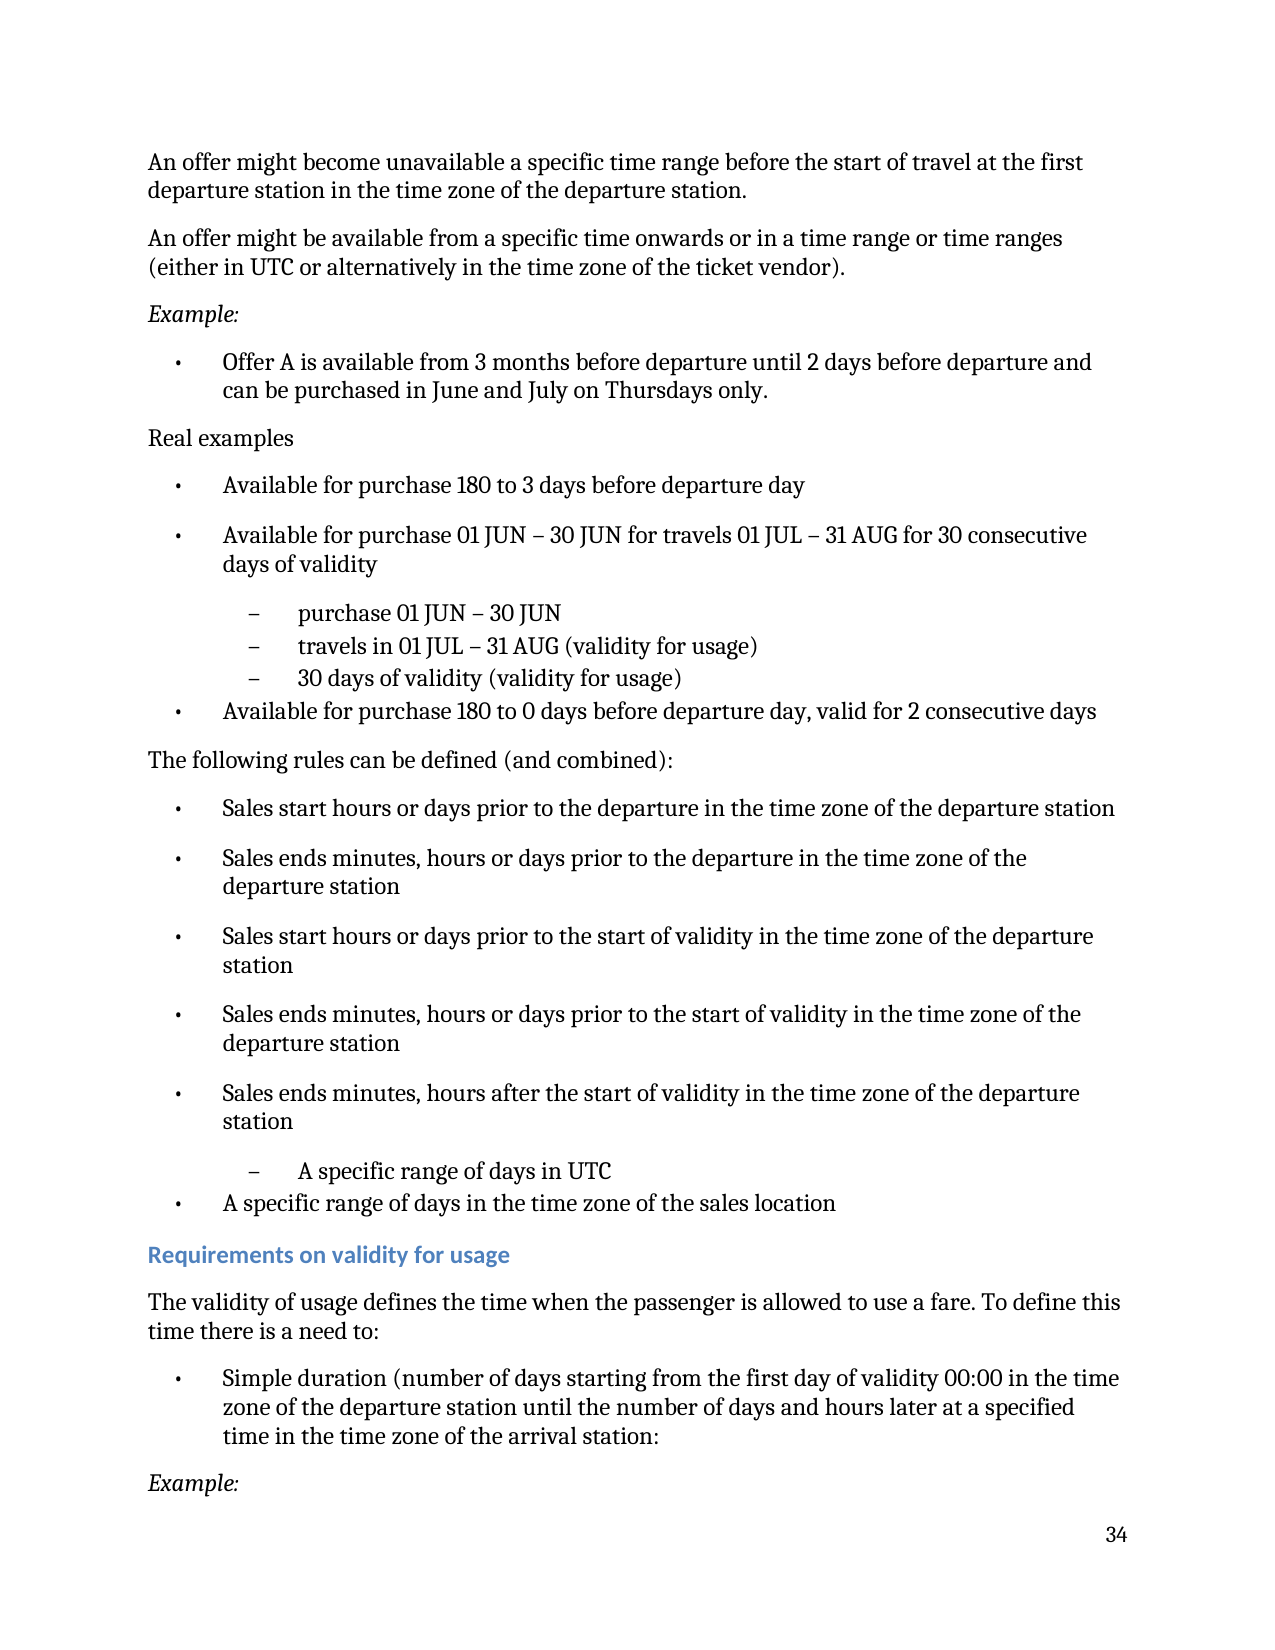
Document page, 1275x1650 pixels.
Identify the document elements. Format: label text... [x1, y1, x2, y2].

text The validity of usage defines the time when the passenger is allowed to use a fare. To define this time there is a need to: [148, 1288, 1127, 1346]
text An offer might be available from a specific time onwards or in a time range or time ranges (either in UTC or alternatively in the time zone of the ticket vendor). [148, 224, 1127, 281]
text Example: [148, 300, 1127, 329]
list Sales start hours or days prior to the departure in the time zone of the departure station [173, 794, 1127, 823]
subtitle Requirements on validity for usage [148, 1239, 1127, 1269]
text Real examples [148, 424, 1127, 453]
list Available for purchase 180 to 0 days before departure day, valid for 2 consecutive days [173, 697, 1127, 726]
text An offer might become unavailable a specific time range before the start of travel at the first departure station in the time zone of the departure station. [148, 148, 1127, 205]
list A specific range of days in the time zone of the sales location [173, 1189, 1127, 1218]
list Sales ends minutes, hours or days prior to the start of validity in the time zone of the departure station [173, 1000, 1127, 1058]
list Simple duration (number of days starting from the first day of validity 00:00 in the time zone of the departure station until the number of days and hours later at a specified time in the time zone of the arrival station: [173, 1364, 1127, 1451]
list purchase 01 JUN – 30 JUN [248, 599, 1127, 628]
text The following rules can be defined (and combined): [148, 746, 1127, 775]
list Available for purchase 180 to 3 days before departure day [173, 471, 1127, 500]
list Sales ends minutes, hours or days prior to the departure in the time zone of the departure station [173, 843, 1127, 901]
list travels in 01 JUL – 31 AUG (validity for usage) [248, 632, 1127, 661]
list Sales ends minutes, hours after the start of validity in the time zone of the departure station [173, 1078, 1127, 1136]
list 30 days of validity (validity for usage) [248, 664, 1127, 693]
list Sales start hours or days prior to the start of validity in the time zone of the departure station [173, 922, 1127, 979]
list Offer A is available from 3 months before departure until 2 days before departure and can be purchased in June and July on Thursdays only. [173, 348, 1127, 405]
list Available for purchase 01 JUN – 30 JUN for travels 01 JUL – 31 AUG for 30 consecutive days of validity [173, 521, 1127, 578]
list A specific range of days in UTC [248, 1157, 1127, 1186]
text Example: [148, 1469, 1127, 1498]
